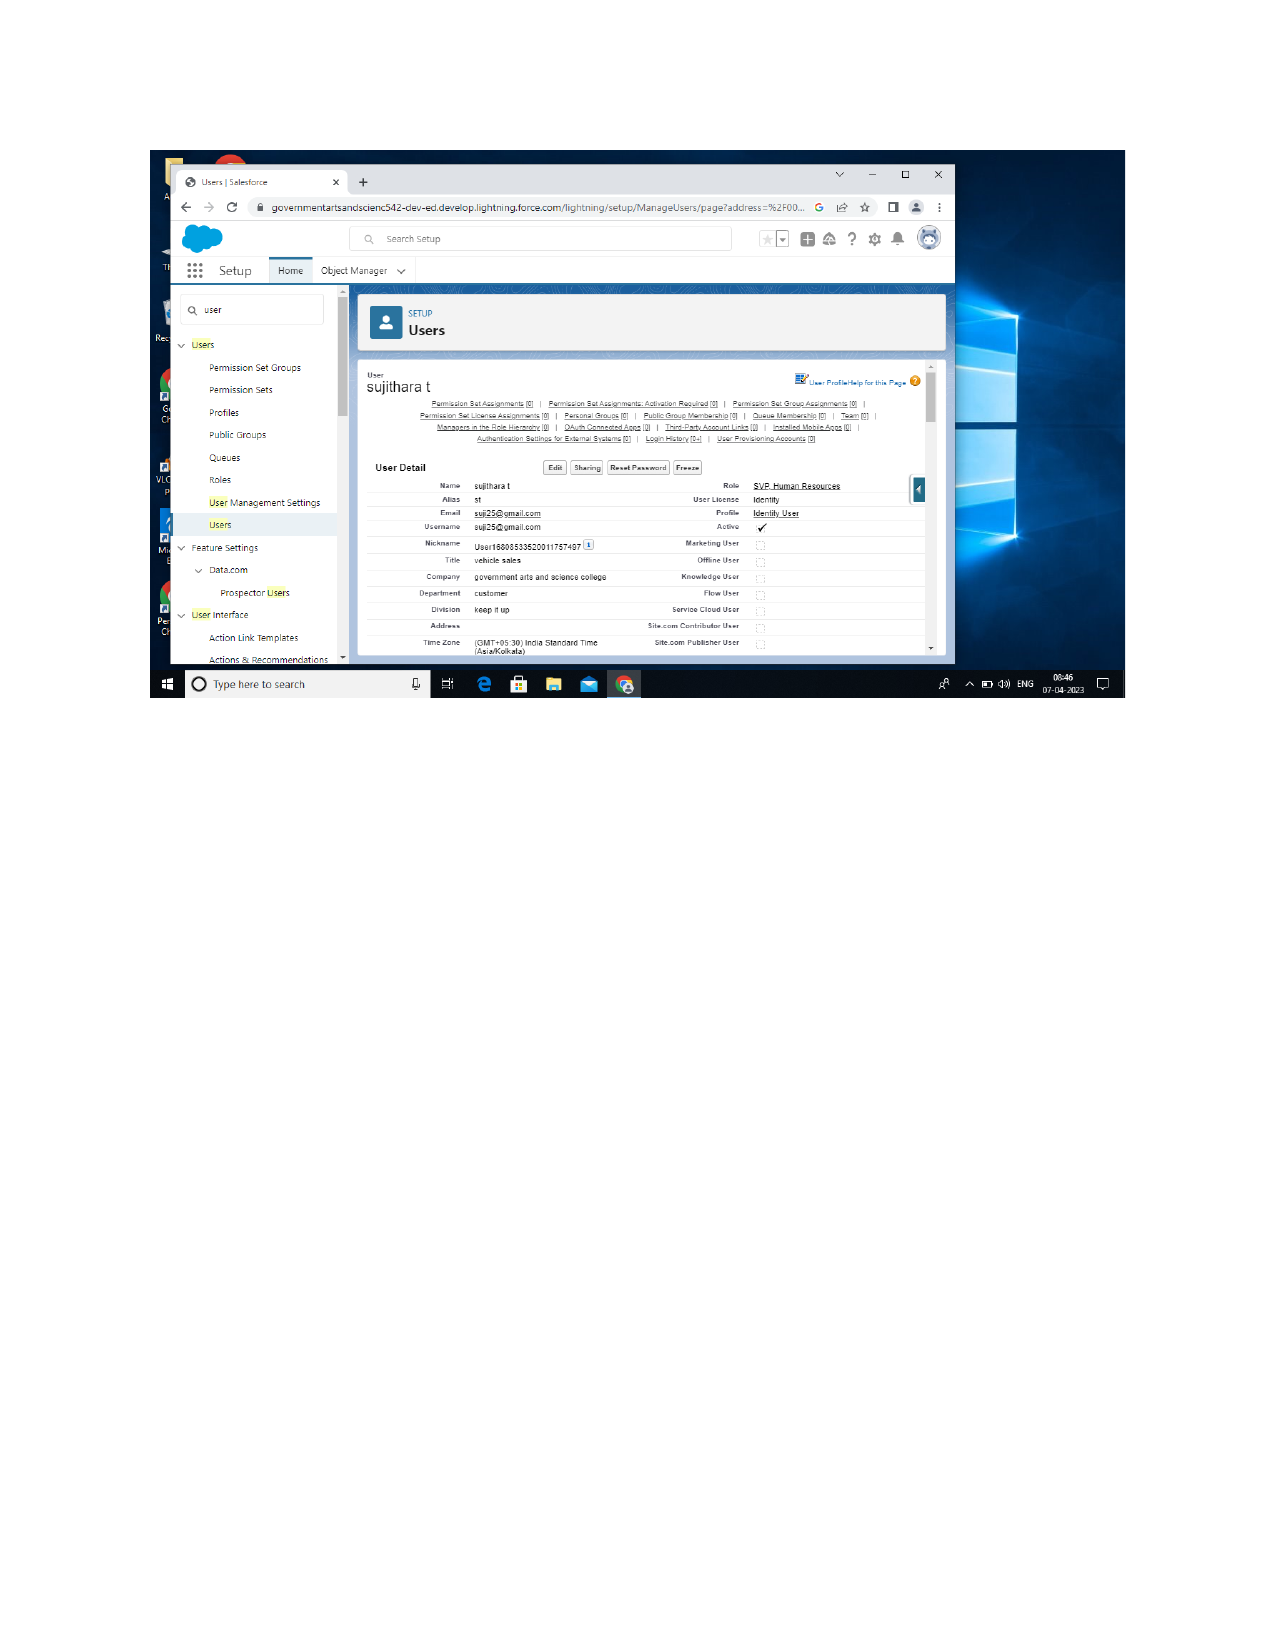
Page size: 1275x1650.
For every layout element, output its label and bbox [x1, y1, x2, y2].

picture [150, 150, 1125, 698]
